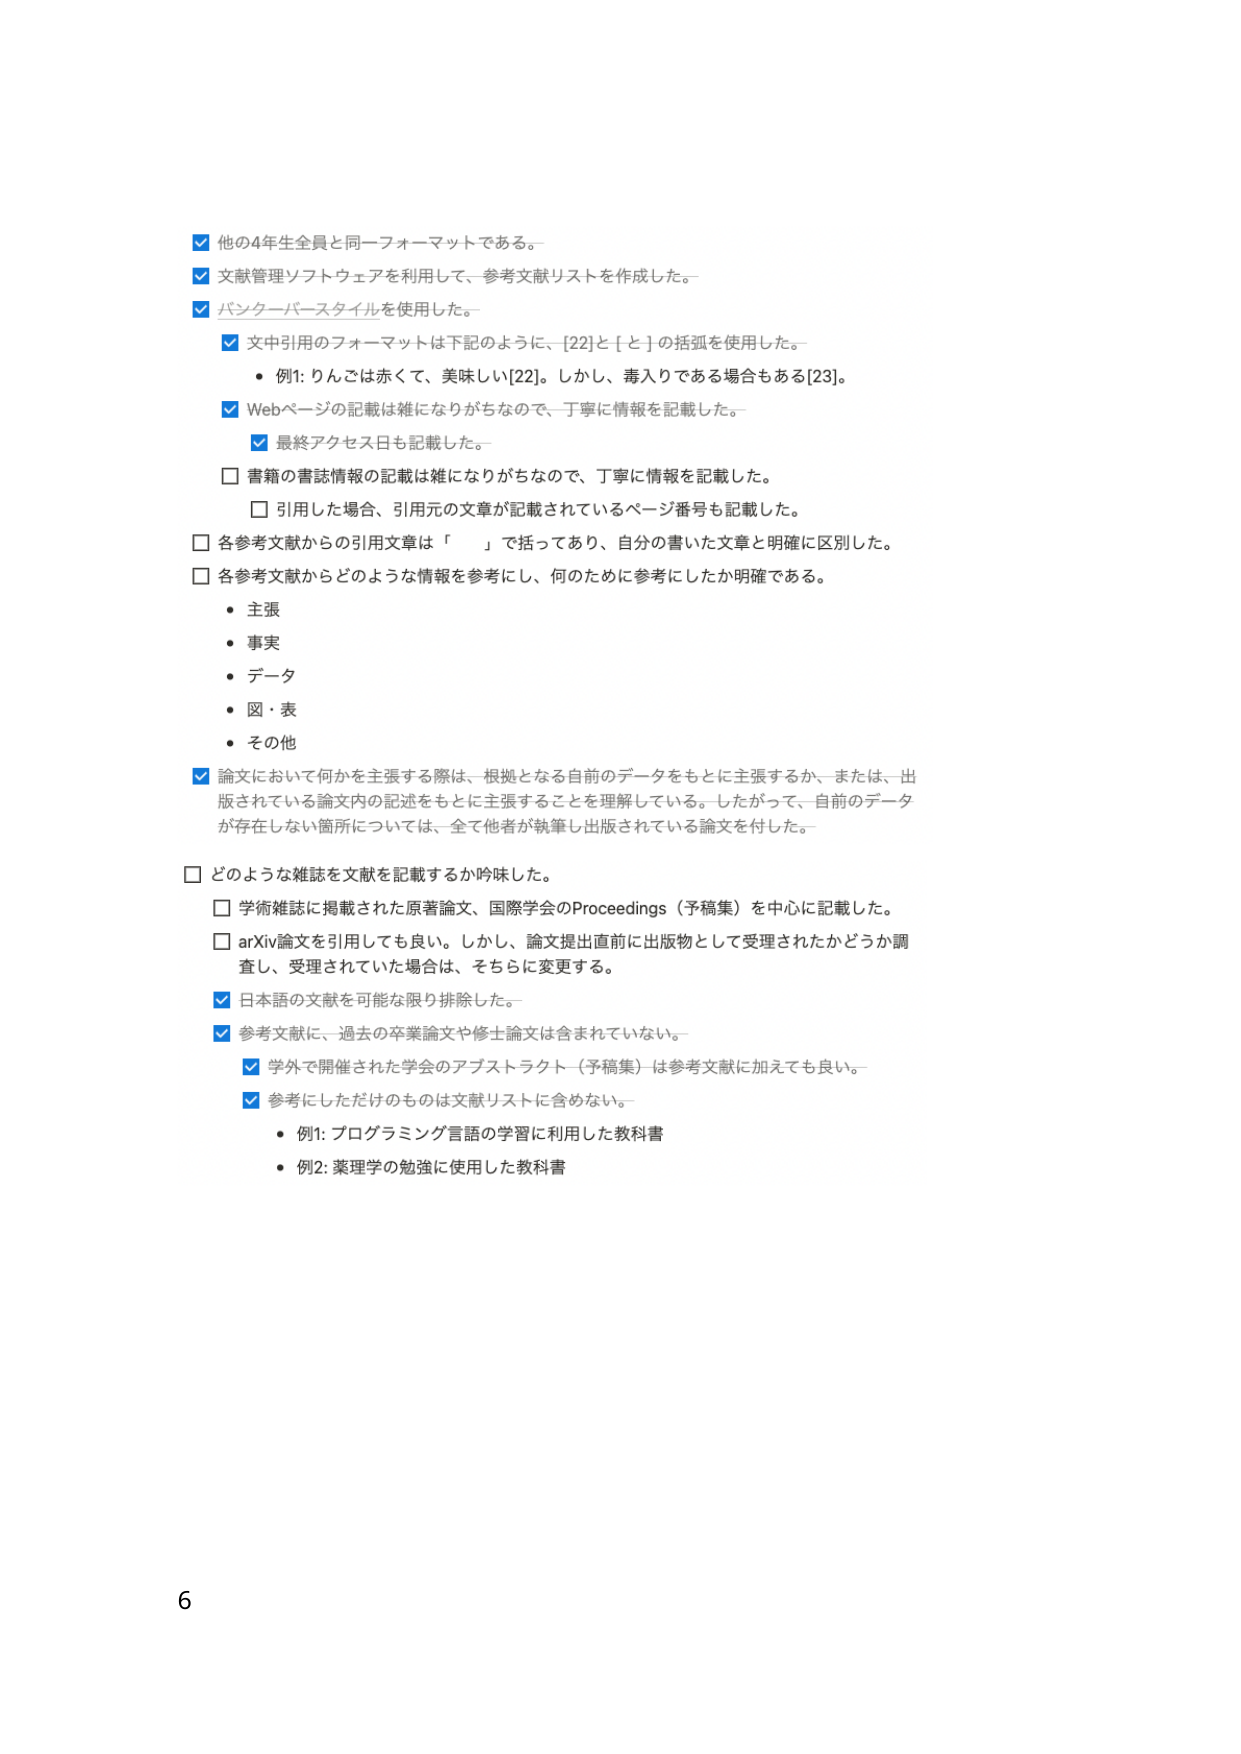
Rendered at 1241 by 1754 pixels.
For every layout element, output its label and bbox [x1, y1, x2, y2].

picture [177, 226, 934, 845]
picture [177, 860, 928, 1186]
